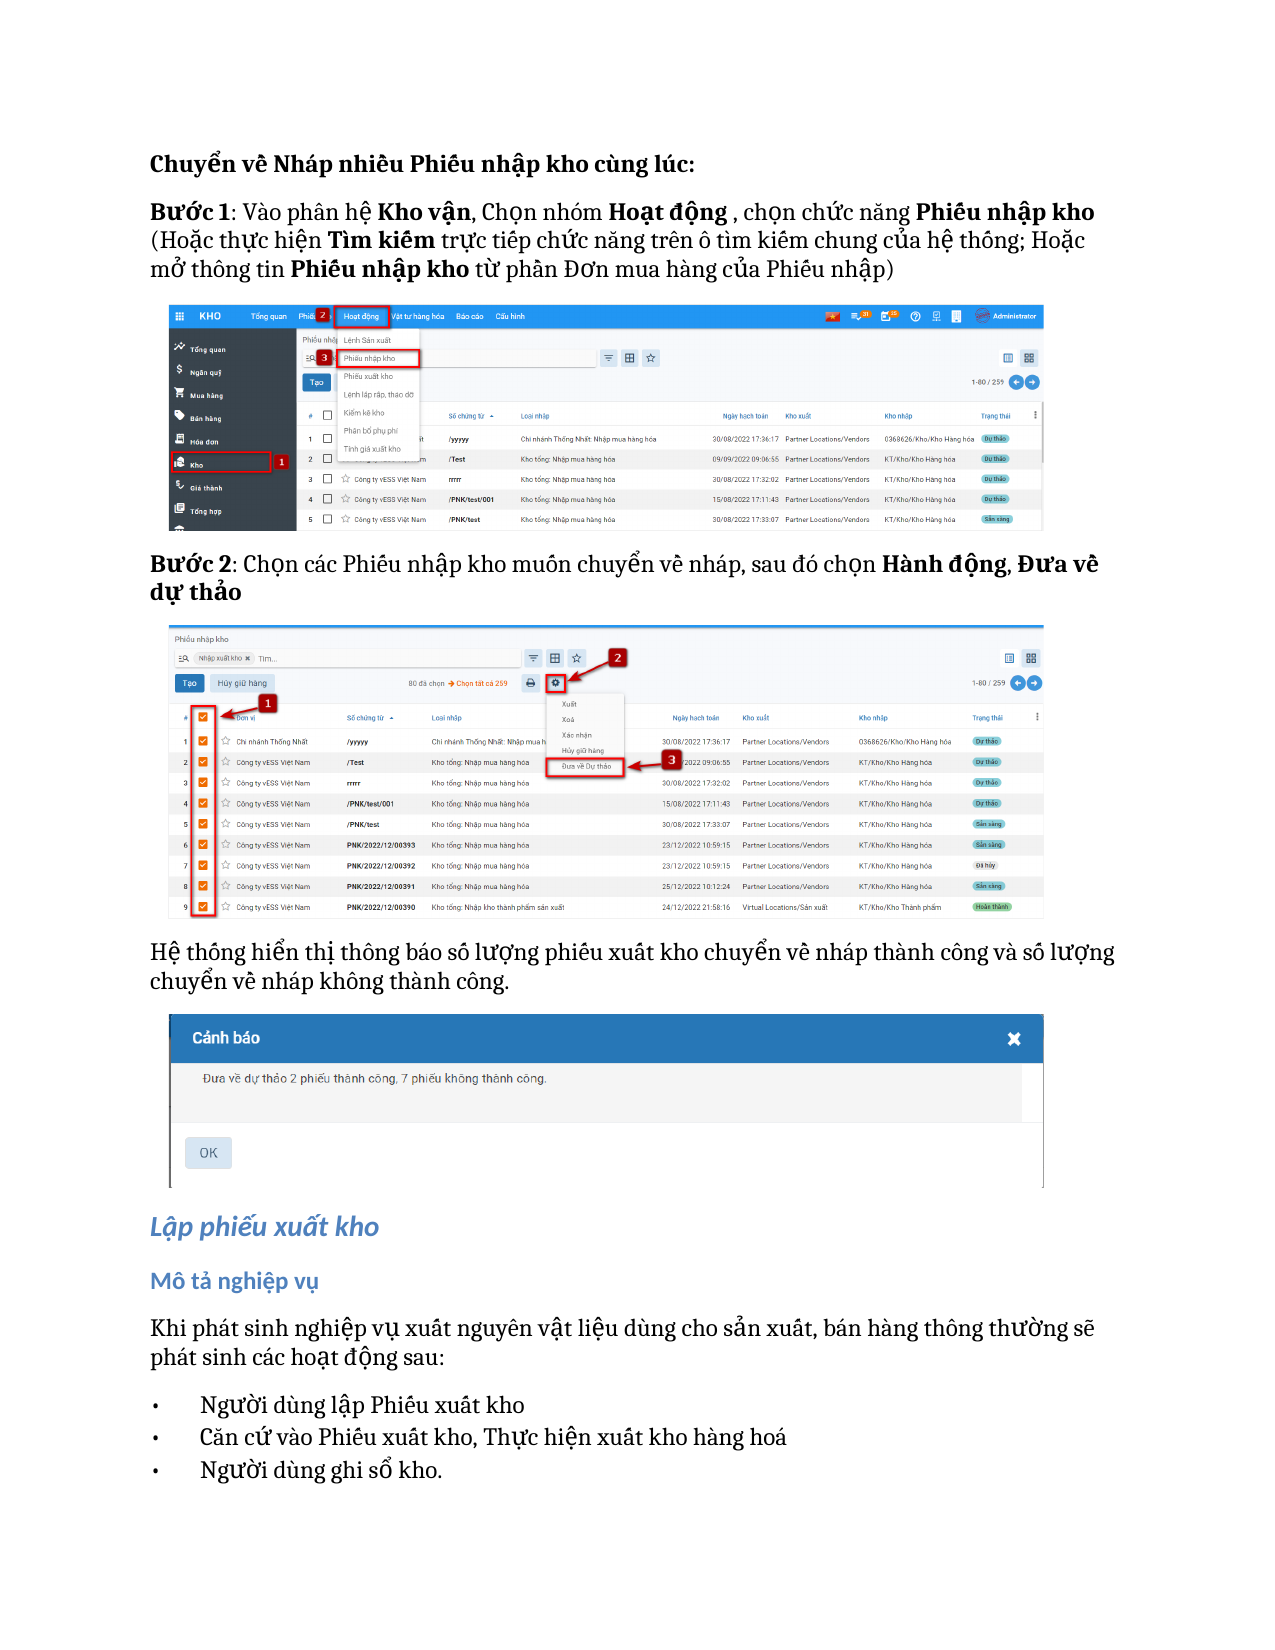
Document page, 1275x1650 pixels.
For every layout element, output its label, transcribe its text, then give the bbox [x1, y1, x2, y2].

picture [168, 625, 1044, 919]
list Người dùng ghi sổ kho. [150, 1456, 1125, 1484]
subtitle Lập phiếu xuất kho [150, 1208, 1125, 1244]
picture [168, 302, 1044, 531]
text Chuyển về Nháp nhiều Phiếu nhập kho cùng lúc: [150, 150, 1125, 179]
list Căn cứ vào Phiếu xuất kho, Thực hiện xuất kho hàng hoá [150, 1423, 1125, 1452]
list Người dùng lập Phiếu xuất kho [150, 1391, 1125, 1419]
subtitle Mô tả nghiệp vụ [150, 1265, 1125, 1296]
text Hệ thống hiển thị thông báo số lượng phiếu xuất kho chuyển về nháp thành công và số lượng chuyển về nháp không thành công. [150, 938, 1125, 995]
picture [168, 1014, 1044, 1188]
text Khi phát sinh nghiệp vụ xuất nguyên vật liệu dùng cho sản xuất, bán hàng thông thường sẽ phát sinh các hoạt động sau: [150, 1314, 1125, 1372]
text Bước 1: Vào phân hệ Kho vận, Chọn nhóm Hoạt động , chọn chức năng Phiếu nhập kho (Hoặc thực hiện Tìm kiếm trực tiếp chức năng trên ô tìm kiếm chung của hệ thống; Hoặc mở thông tin Phiếu nhập kho từ phần Đơn mua hàng của Phiếu nhập) [150, 197, 1125, 284]
text Bước 2: Chọn các Phiếu nhập kho muốn chuyển về nháp, sau đó chọn Hành động, Đưa về dự thảo [150, 549, 1125, 607]
